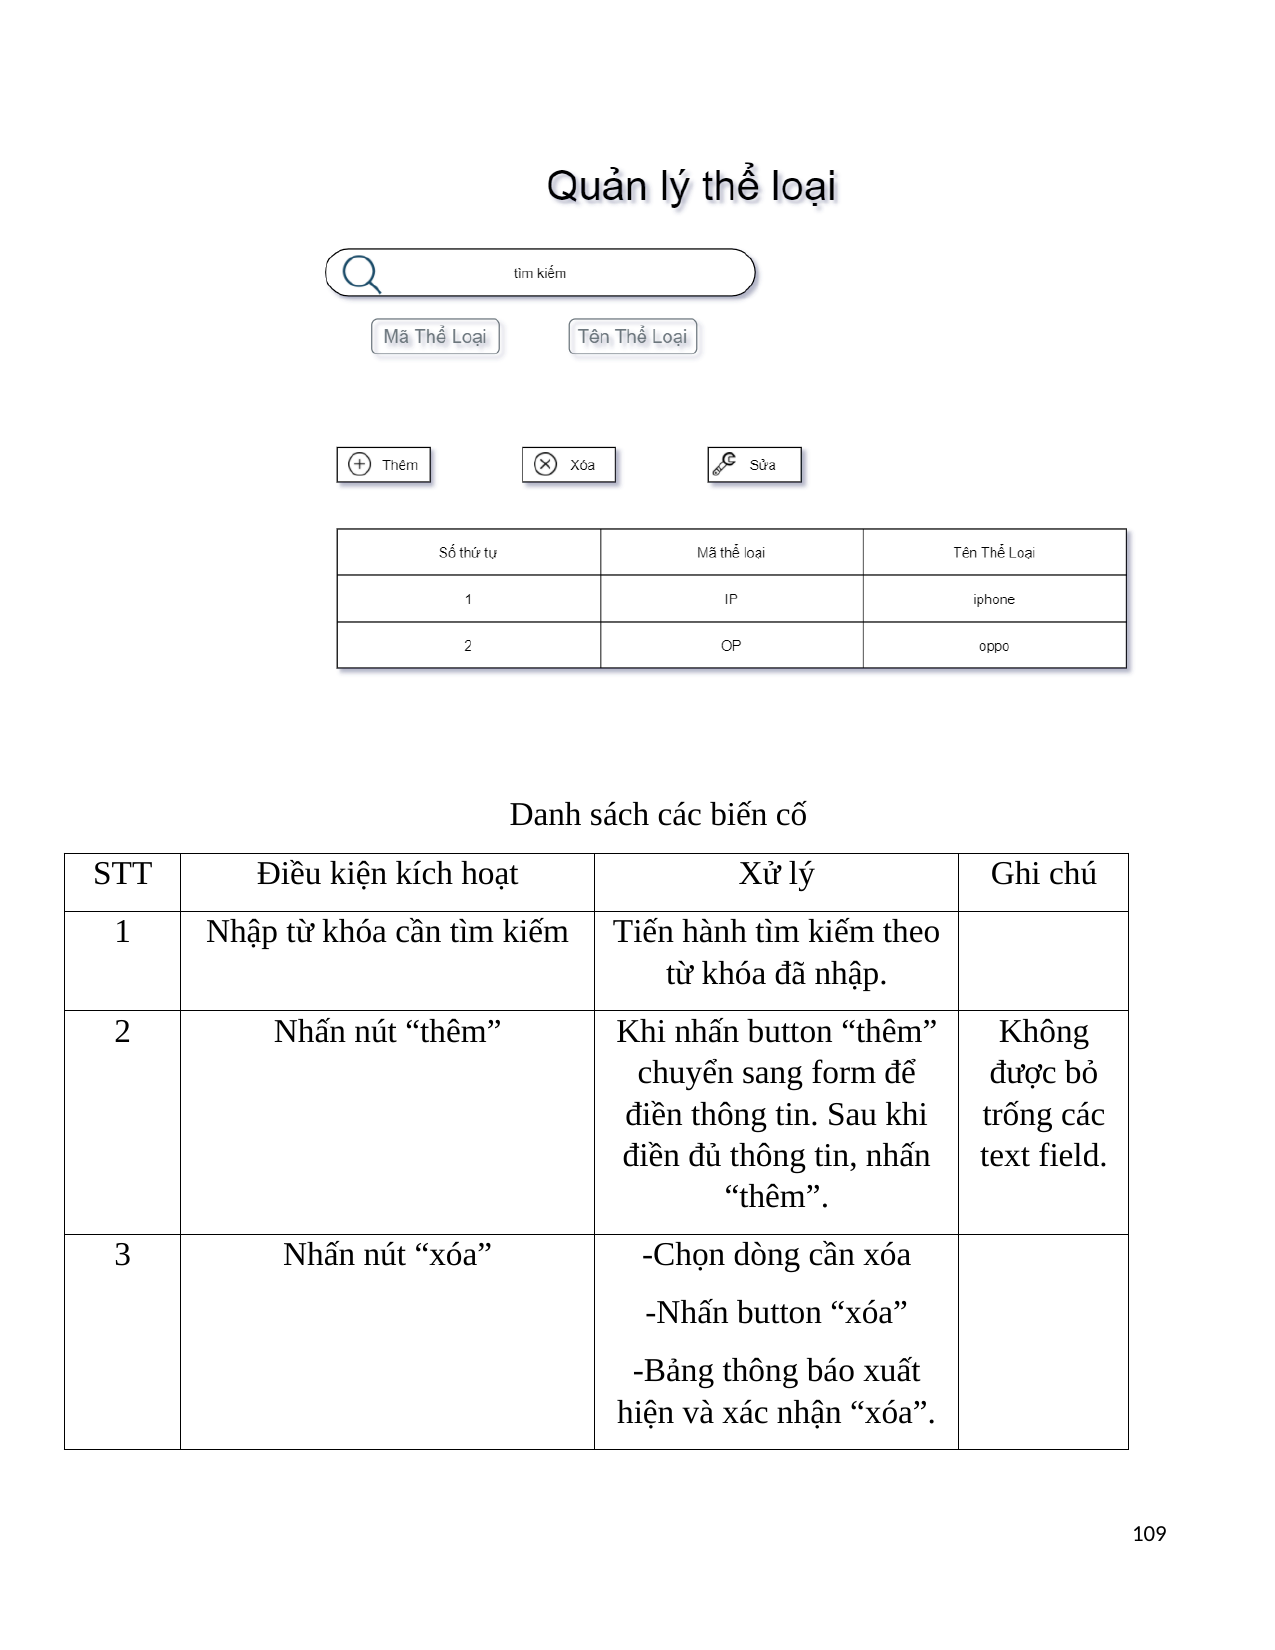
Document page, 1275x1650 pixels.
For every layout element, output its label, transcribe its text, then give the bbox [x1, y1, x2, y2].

table_cell Nhấn nút “thêm” [181, 1011, 594, 1234]
table_header Xử lý [595, 854, 958, 911]
text Danh sách các biến cố [150, 794, 1167, 833]
table_cell [959, 912, 1128, 1010]
table_cell Nhấn nút “xóa” [181, 1235, 594, 1449]
table_cell -Chọn dòng cần xóa -Nhấn button “xóa” -Bảng thông báo xuất hiện và xác nhận “xóa”. [595, 1235, 958, 1449]
table_header STT [65, 854, 180, 911]
table_cell Nhập từ khóa cần tìm kiếm [181, 912, 594, 1010]
table_cell 3 [65, 1235, 180, 1449]
table_cell Tiến hành tìm kiếm theo từ khóa đã nhập. [595, 912, 958, 1010]
picture [300, 150, 1165, 707]
table_header Ghi chú [959, 854, 1128, 911]
table_cell Không được bỏ trống các text field. [959, 1011, 1128, 1234]
table_cell [959, 1235, 1128, 1449]
table_header Điều kiện kích hoạt [181, 854, 594, 911]
table_cell Khi nhấn button “thêm” chuyển sang form để điền thông tin. Sau khi điền đủ thông tin, nhấn “thêm”. [595, 1011, 958, 1234]
table_cell 1 [65, 912, 180, 1010]
table_cell 2 [65, 1011, 180, 1234]
